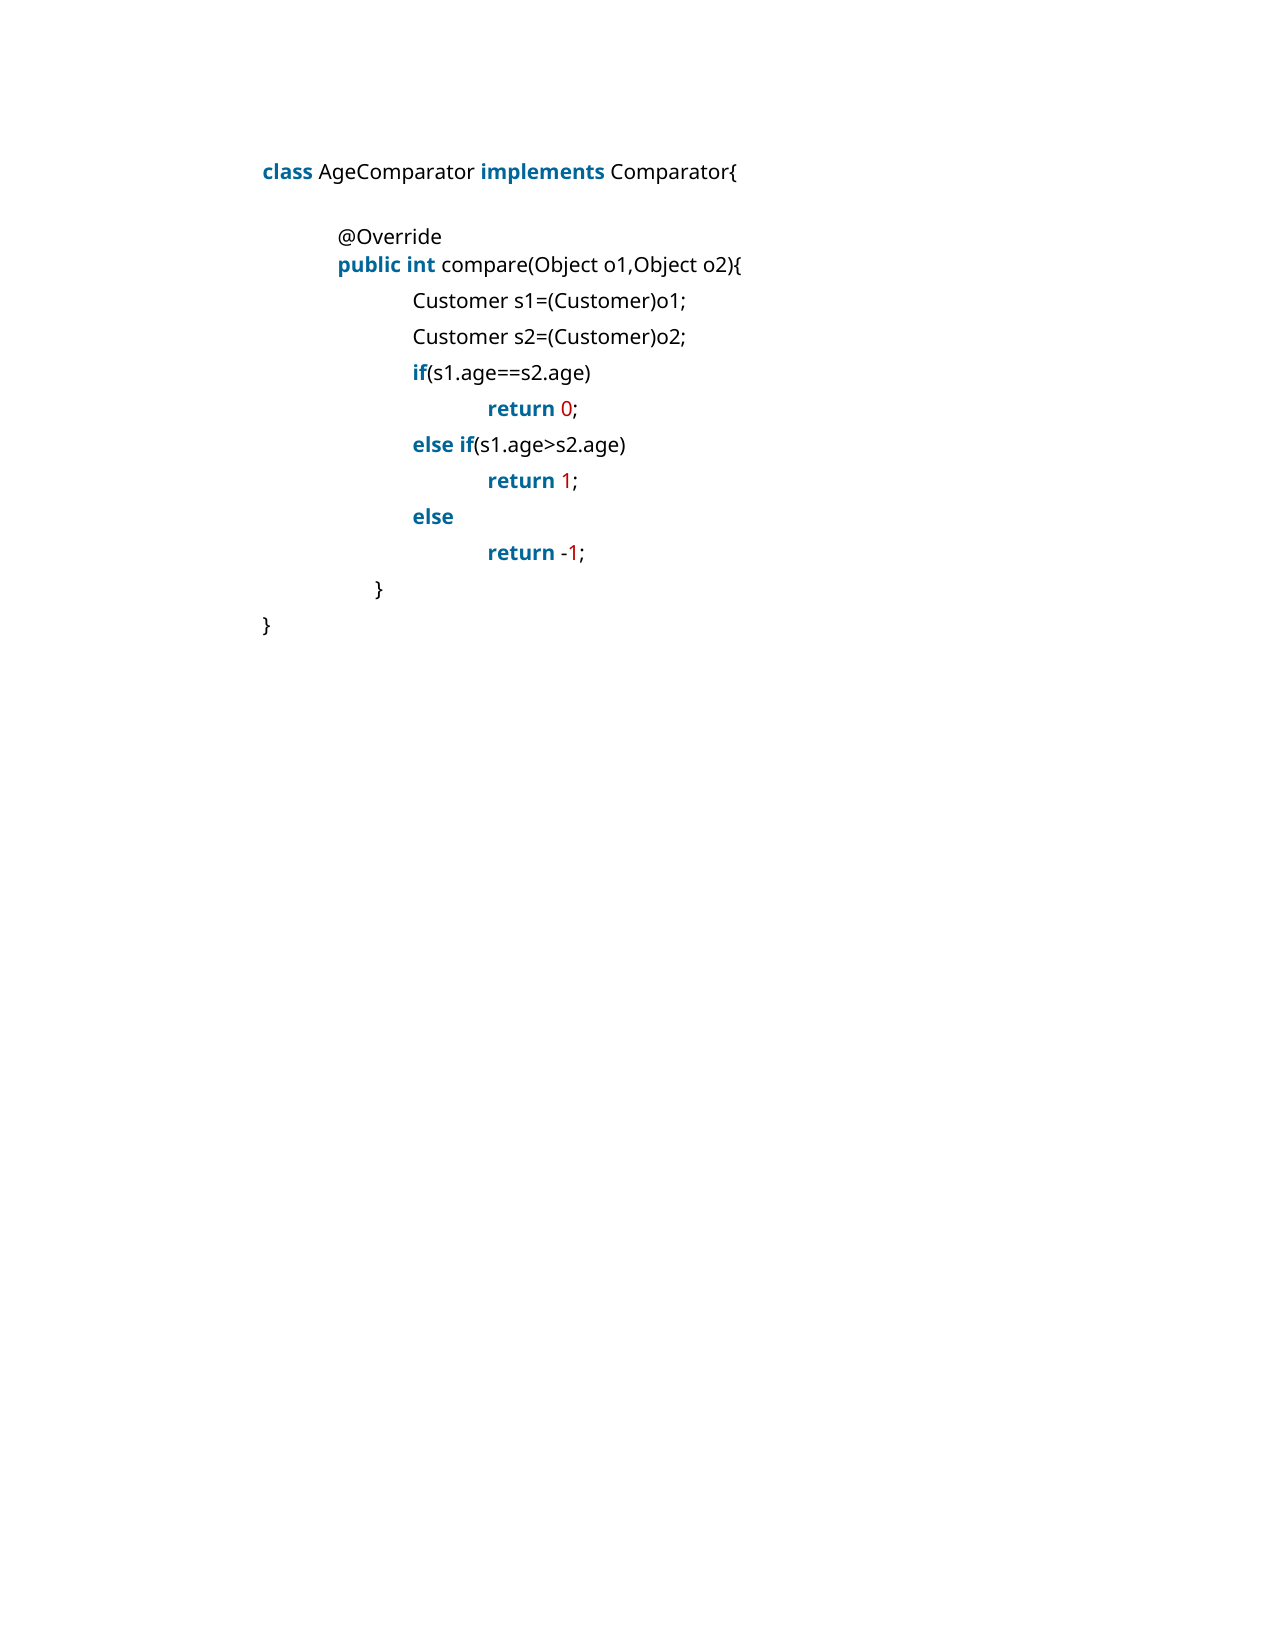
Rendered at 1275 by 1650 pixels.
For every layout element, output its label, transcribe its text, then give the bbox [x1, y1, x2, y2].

text } [225, 602, 1087, 638]
text @Override [187, 222, 1087, 250]
text return 0; [375, 387, 1087, 422]
text } [262, 566, 1087, 602]
text else if(s1.age>s2.age) [300, 422, 1087, 458]
text Customer s1=(Customer)o1; [337, 279, 1087, 315]
text Customer s2=(Customer)o2; [300, 315, 1087, 351]
text if(s1.age==s2.age) [300, 351, 1087, 387]
text else [300, 494, 1087, 530]
text return -1; [375, 530, 1087, 566]
text return 1; [375, 458, 1087, 494]
text class AgeComparator implements Comparator{ [187, 150, 1087, 186]
text public int compare(Object o1,Object o2){ [225, 250, 1087, 279]
